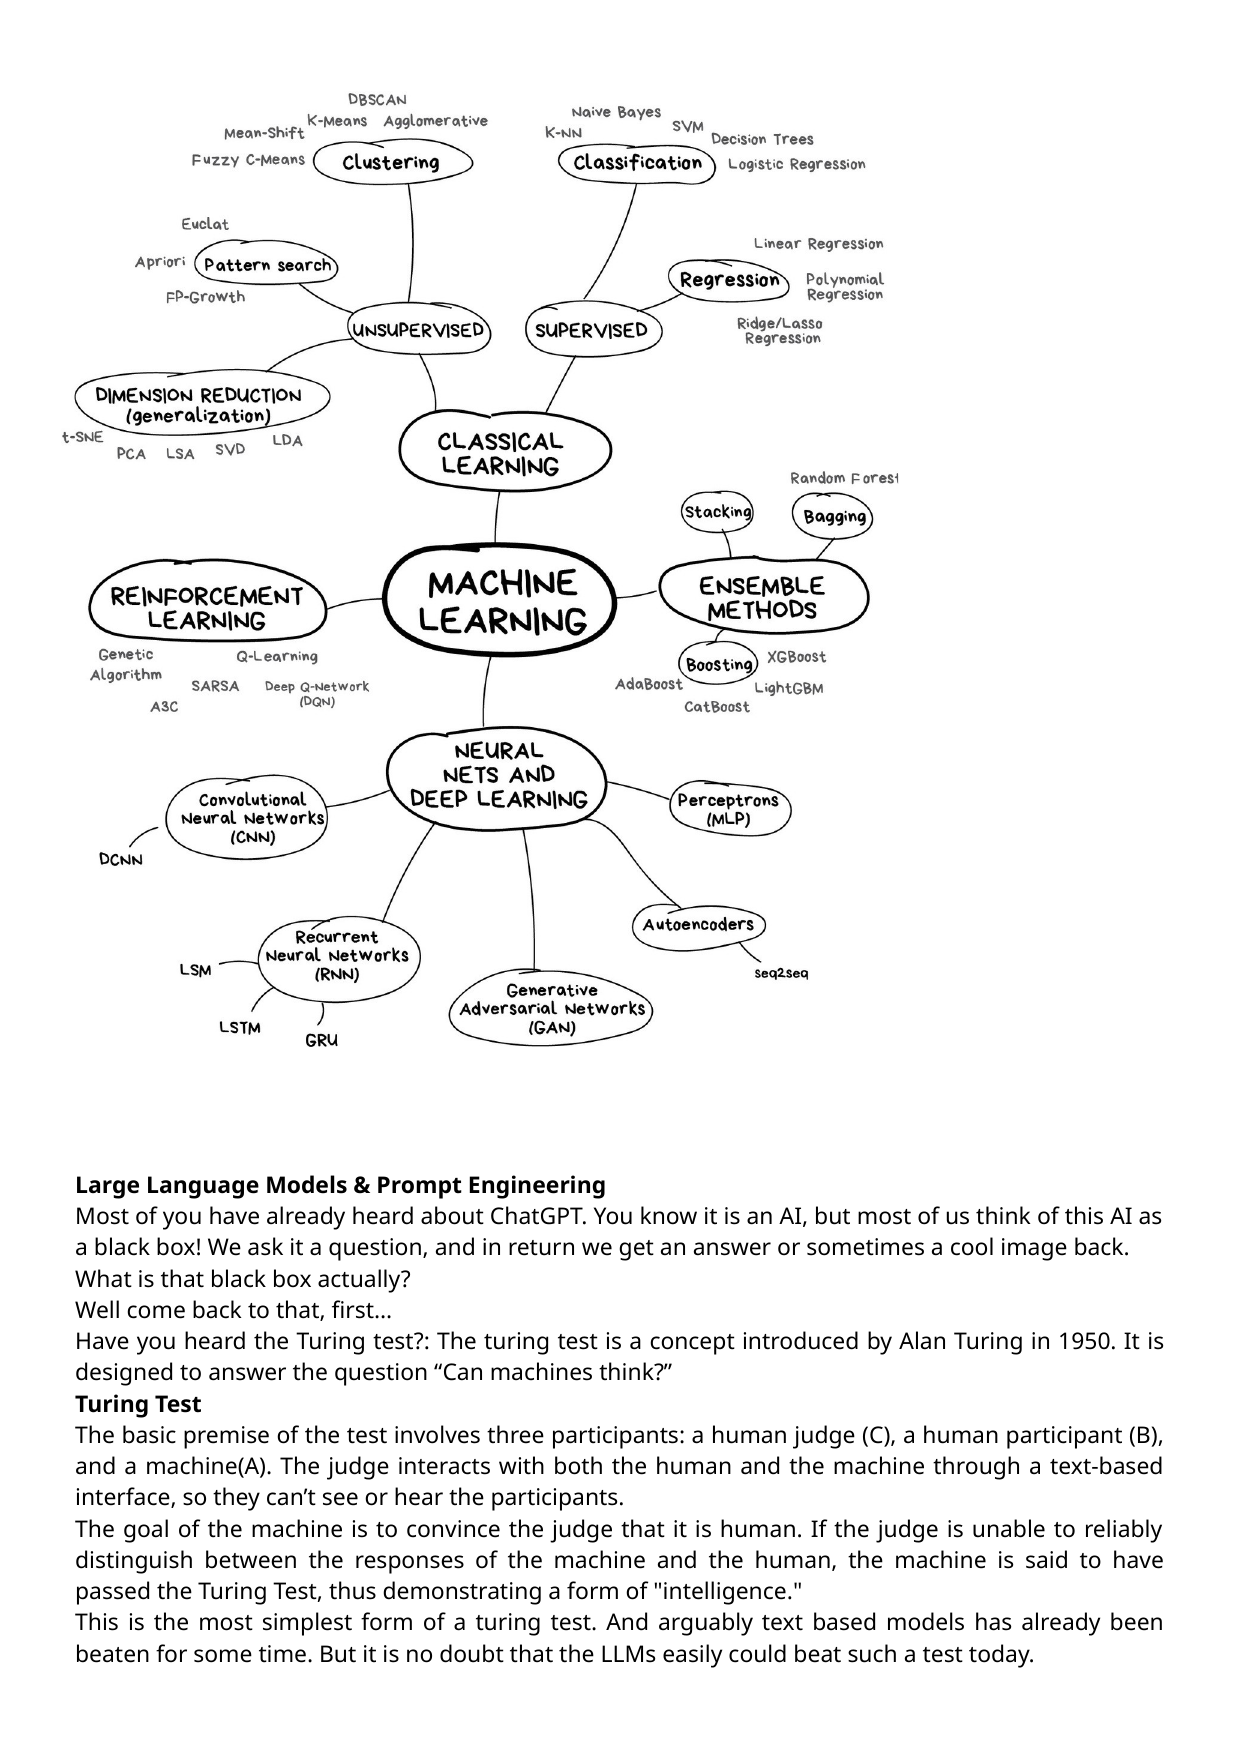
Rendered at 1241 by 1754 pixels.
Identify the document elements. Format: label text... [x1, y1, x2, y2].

text The basic premise of the test involves three participants: a human judge (C), a human participant (B), and a machine(A). The judge interacts with both the human and the machine through a text-based interface, so they can’t see or hear the participants. [75, 1419, 1165, 1512]
text Well come back to that, first… [75, 1294, 1165, 1325]
picture [61, 91, 899, 1047]
text Large Language Models & Prompt Engineering [75, 1169, 1165, 1200]
text The goal of the machine is to convince the judge that it is human. If the judge is unable to reliably distinguish between the responses of the machine and the human, the machine is said to have passed the Turing Test, thus demonstrating a form of "intelligence." [75, 1512, 1165, 1606]
text What is that black box actually? [75, 1262, 1165, 1294]
text This is the most simplest form of a turing test. And arguably text based models has already been beaten for some time. But it is no doubt that the LLMs easily could beat such a test today. [75, 1606, 1165, 1669]
text Have you heard the Turing test?: The turing test is a concept introduced by Alan Turing in 1950. It is designed to answer the question “Can machines think?” [75, 1325, 1165, 1387]
text Turing Test [75, 1387, 1165, 1419]
text Most of you have already heard about ChatGPT. You know it is an AI, but most of us think of this AI as a black box! We ask it a question, and in return we get an answer or sometimes a cool image back. [75, 1200, 1165, 1262]
